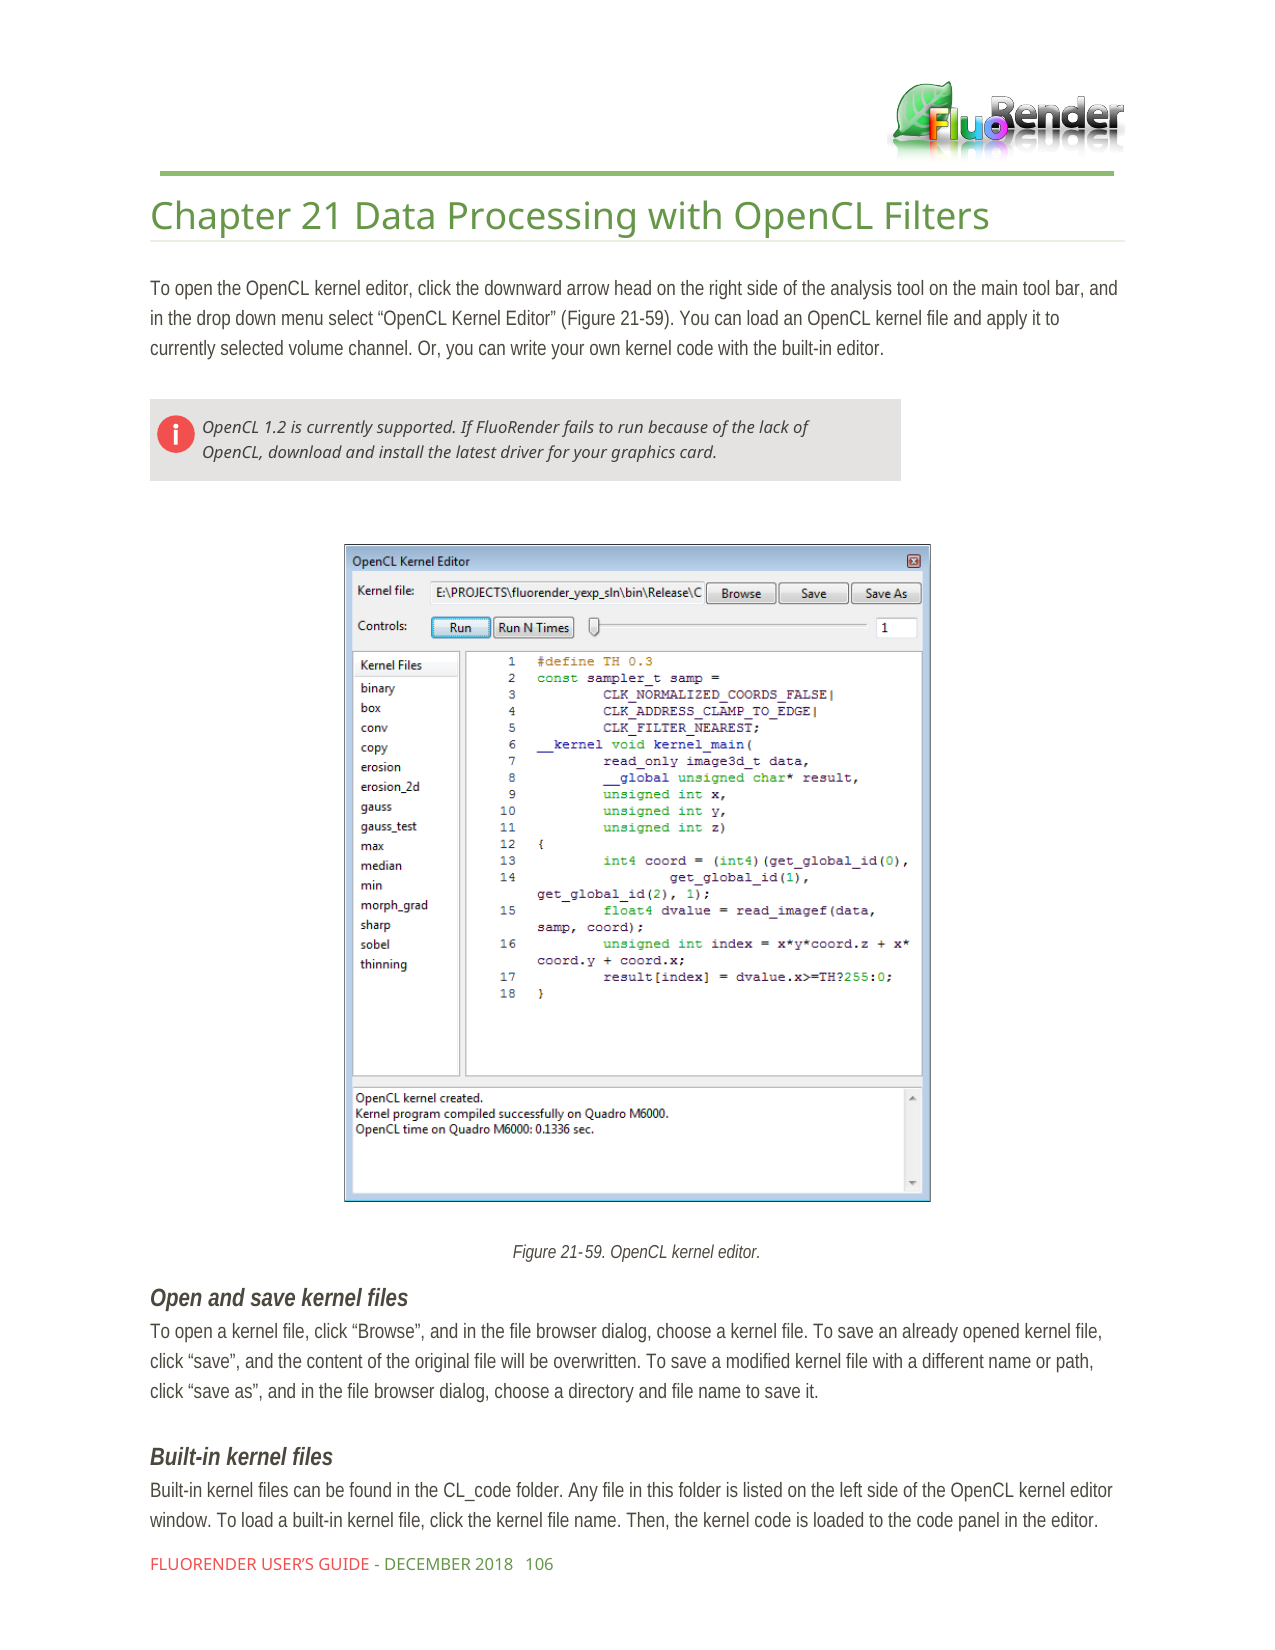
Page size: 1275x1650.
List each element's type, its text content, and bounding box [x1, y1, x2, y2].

text To open a kernel file, click “Browse”, and in the file browser dialog, choose a kernel file. To save an already opened kernel file, click “save”, and the content of the original file will be overwritten. To save a modified kernel file with a different name or path, click “save as”, and in the file browser dialog, choose a directory and file name to save it. [150, 1319, 1125, 1403]
subtitle Open and save kernel files [150, 1283, 1125, 1312]
table_header OpenCL 1.2 is currently supported. If FluoRender fails to run because of the lack of OpenCL, download and install the latest driver for your graphics card. [202, 399, 901, 481]
picture [344, 544, 931, 1202]
subtitle Built-in kernel files [150, 1442, 1125, 1471]
picture [887, 75, 1125, 165]
table_header [150, 399, 202, 481]
text Built-in kernel files can be found in the CL_code folder. Any file in this folder is listed on the left side of the OpenCL kernel editor window. To load a built-in kernel file, click the kernel file name. Then, the kernel code is loaded to the code panel in the editor. [150, 1478, 1125, 1532]
subtitle Data Processing with OpenCL Filters [150, 189, 1125, 240]
